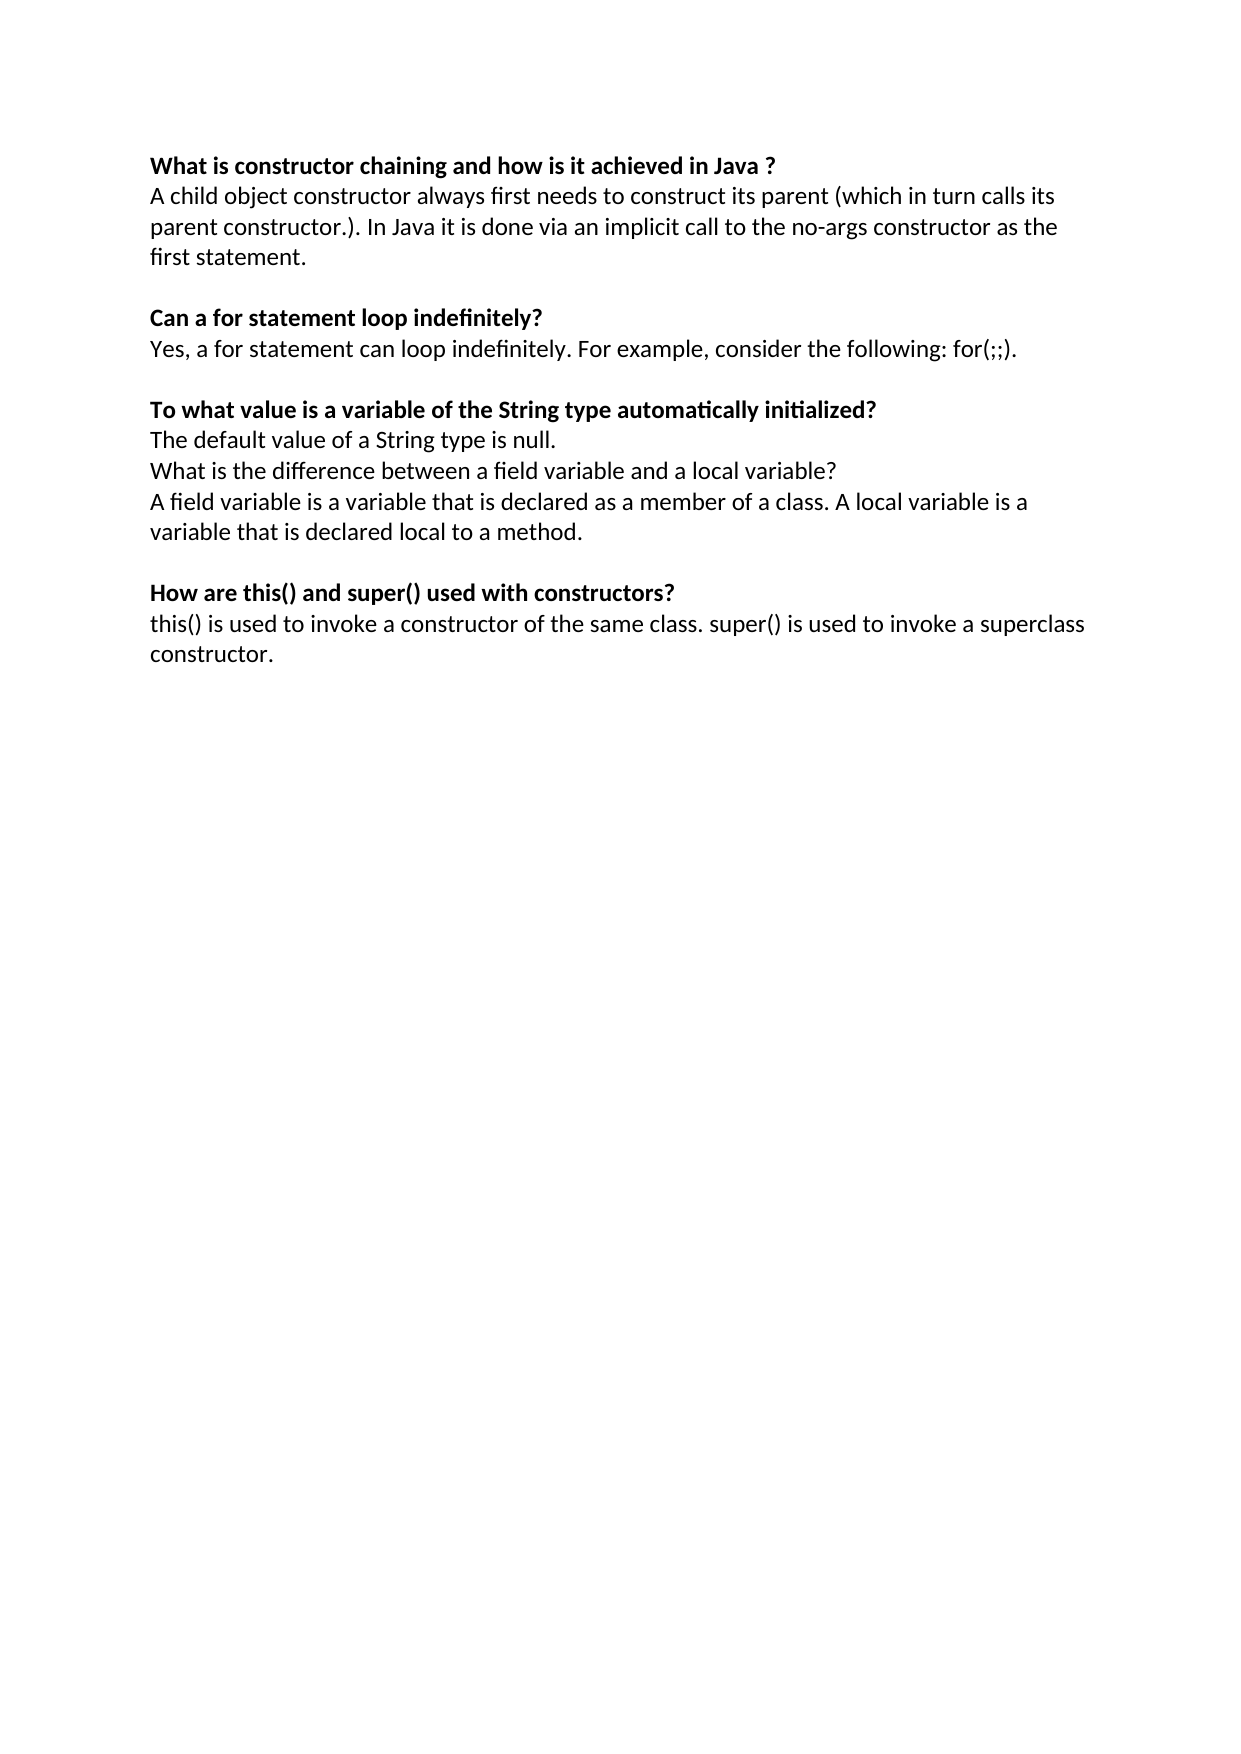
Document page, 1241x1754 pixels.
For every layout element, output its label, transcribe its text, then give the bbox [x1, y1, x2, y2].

text What is the difference between a field variable and a local variable? [150, 455, 1090, 486]
text How are this() and super() used with constructors? [150, 577, 1090, 608]
text A child object constructor always first needs to construct its parent (which in turn calls its parent constructor.). In Java it is done via an implicit call to the no-args constructor as the first statement. [150, 181, 1090, 272]
text What is constructor chaining and how is it achieved in Java ? [150, 150, 1090, 181]
text Can a for statement loop indefinitely? [150, 303, 1090, 333]
text Yes, a for statement can loop indefinitely. For example, consider the following: for(;;). [150, 333, 1090, 364]
text A field variable is a variable that is declared as a member of a class. A local variable is a variable that is declared local to a method. [150, 486, 1090, 547]
text The default value of a String type is null. [150, 425, 1090, 455]
text To what value is a variable of the String type automatically initialized? [150, 394, 1090, 425]
text this() is used to invoke a constructor of the same class. super() is used to invoke a superclass constructor. [150, 608, 1090, 669]
